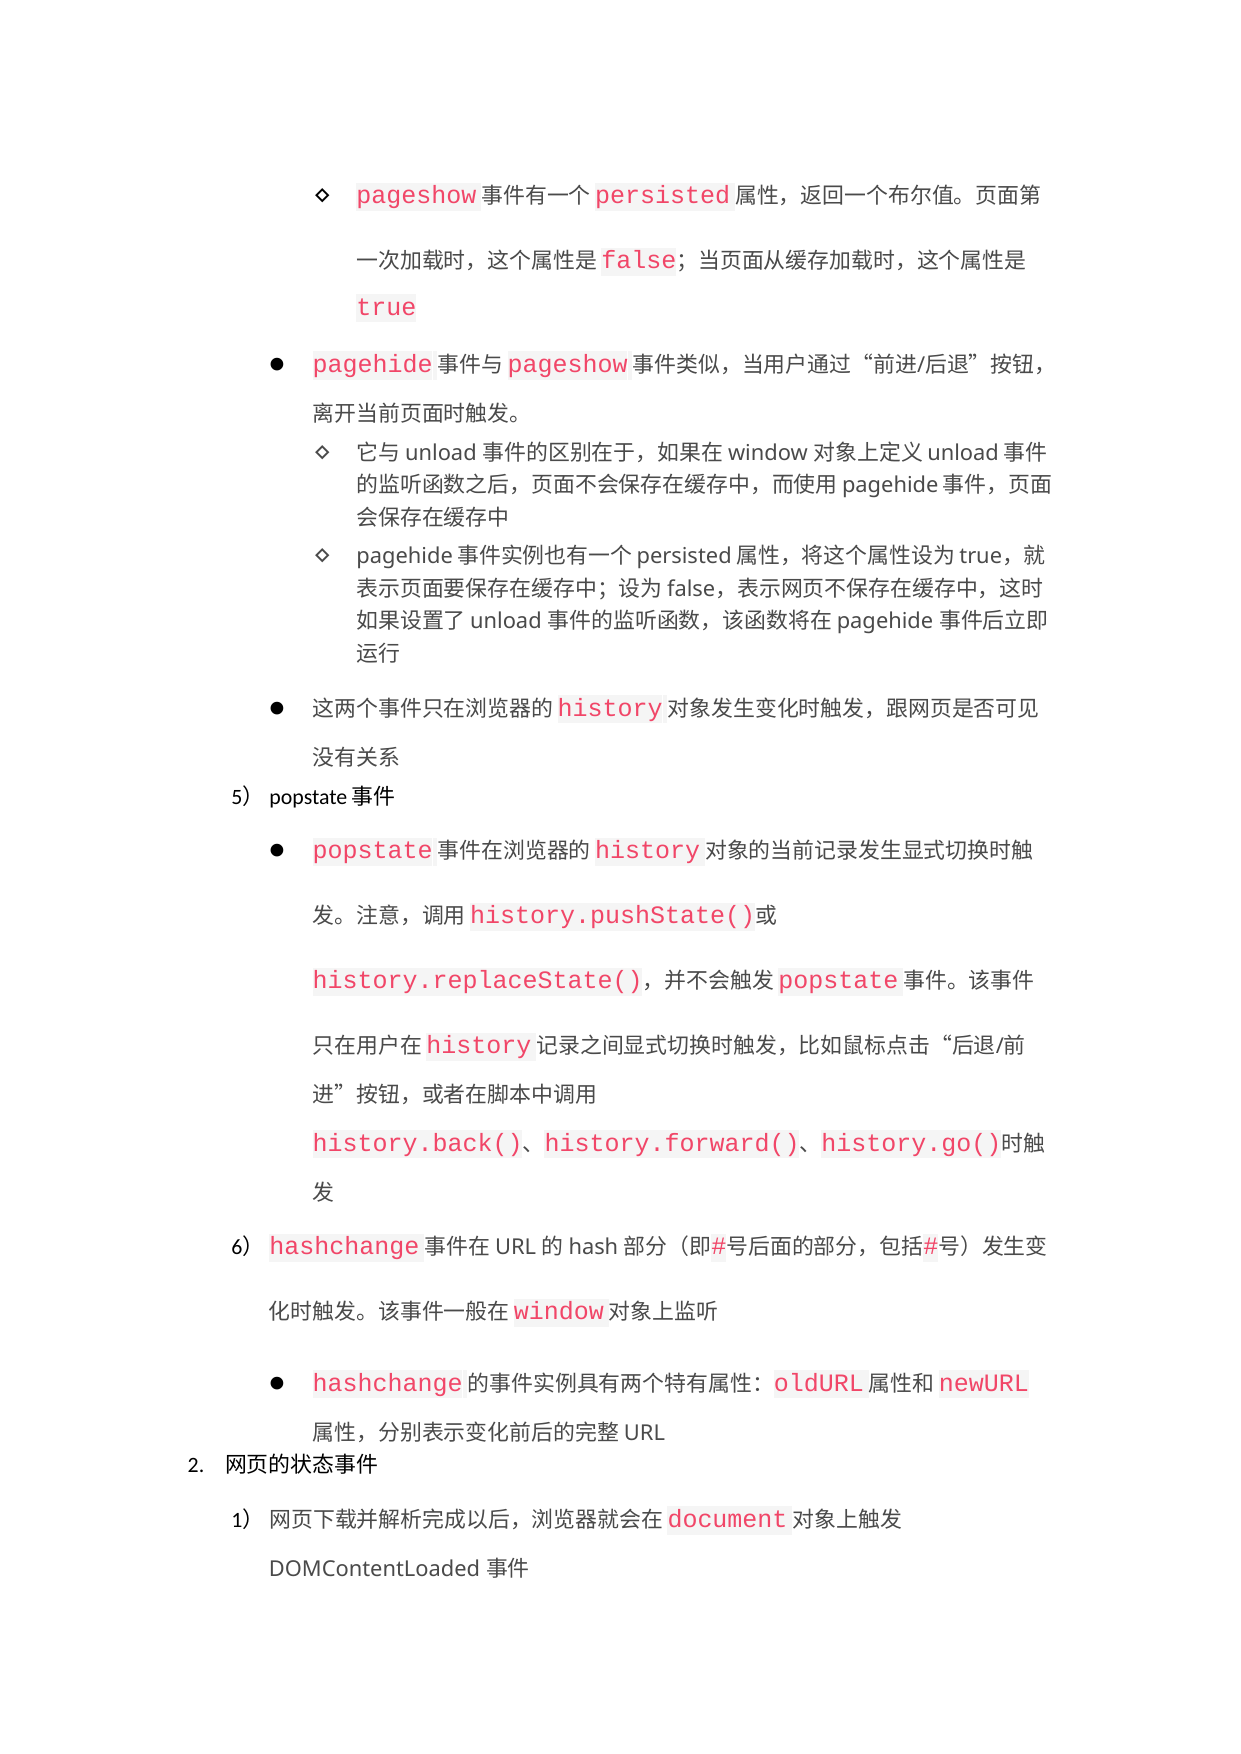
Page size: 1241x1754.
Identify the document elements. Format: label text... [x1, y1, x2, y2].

list pagehide事件与pageshow事件类似，当用户通过“前进/后退”按钮，离开当前页面时触发。 [269, 331, 1053, 428]
list pagehide事件实例也有一个persisted属性，将这个属性设为true，就表示页面要保存在缓存中；设为false，表示网页不保存在缓存中，这时如果设置了unload 事件的监听函数，该函数将在 pagehide 事件后立即运行 [312, 538, 1053, 668]
list 它与 unload 事件的区别在于，如果在 window 对象上定义unload事件的监听函数之后，页面不会保存在缓存中，而使用pagehide事件，页面会保存在缓存中 [312, 434, 1053, 532]
list popstate事件在浏览器的history对象的当前记录发生显式切换时触发。注意，调用history.pushState()或history.replaceState()，并不会触发popstate事件。该事件只在用户在history记录之间显式切换时触发，比如鼠标点击“后退/前进”按钮，或者在脚本中调用history.back()、history.forward()、history.go()时触发 [269, 817, 1053, 1207]
list popstate事件 [231, 778, 1053, 811]
list 这两个事件只在浏览器的history对象发生变化时触发，跟网页是否可见没有关系 [269, 674, 1053, 772]
list hashchange的事件实例具有两个特有属性：oldURL属性和newURL属性，分别表示变化前后的完整 URL [269, 1349, 1053, 1447]
list 网页的状态事件 [187, 1447, 1053, 1479]
list hashchange事件在 URL 的 hash 部分（即#号后面的部分，包括#号）发生变化时触发。该事件一般在window对象上监听 [231, 1213, 1053, 1343]
list pageshow事件有一个persisted属性，返回一个布尔值。页面第一次加载时，这个属性是false；当页面从缓存加载时，这个属性是true [312, 162, 1053, 324]
list 网页下载并解析完成以后，浏览器就会在document对象上触发 DOMContentLoaded 事件 [231, 1486, 1053, 1583]
